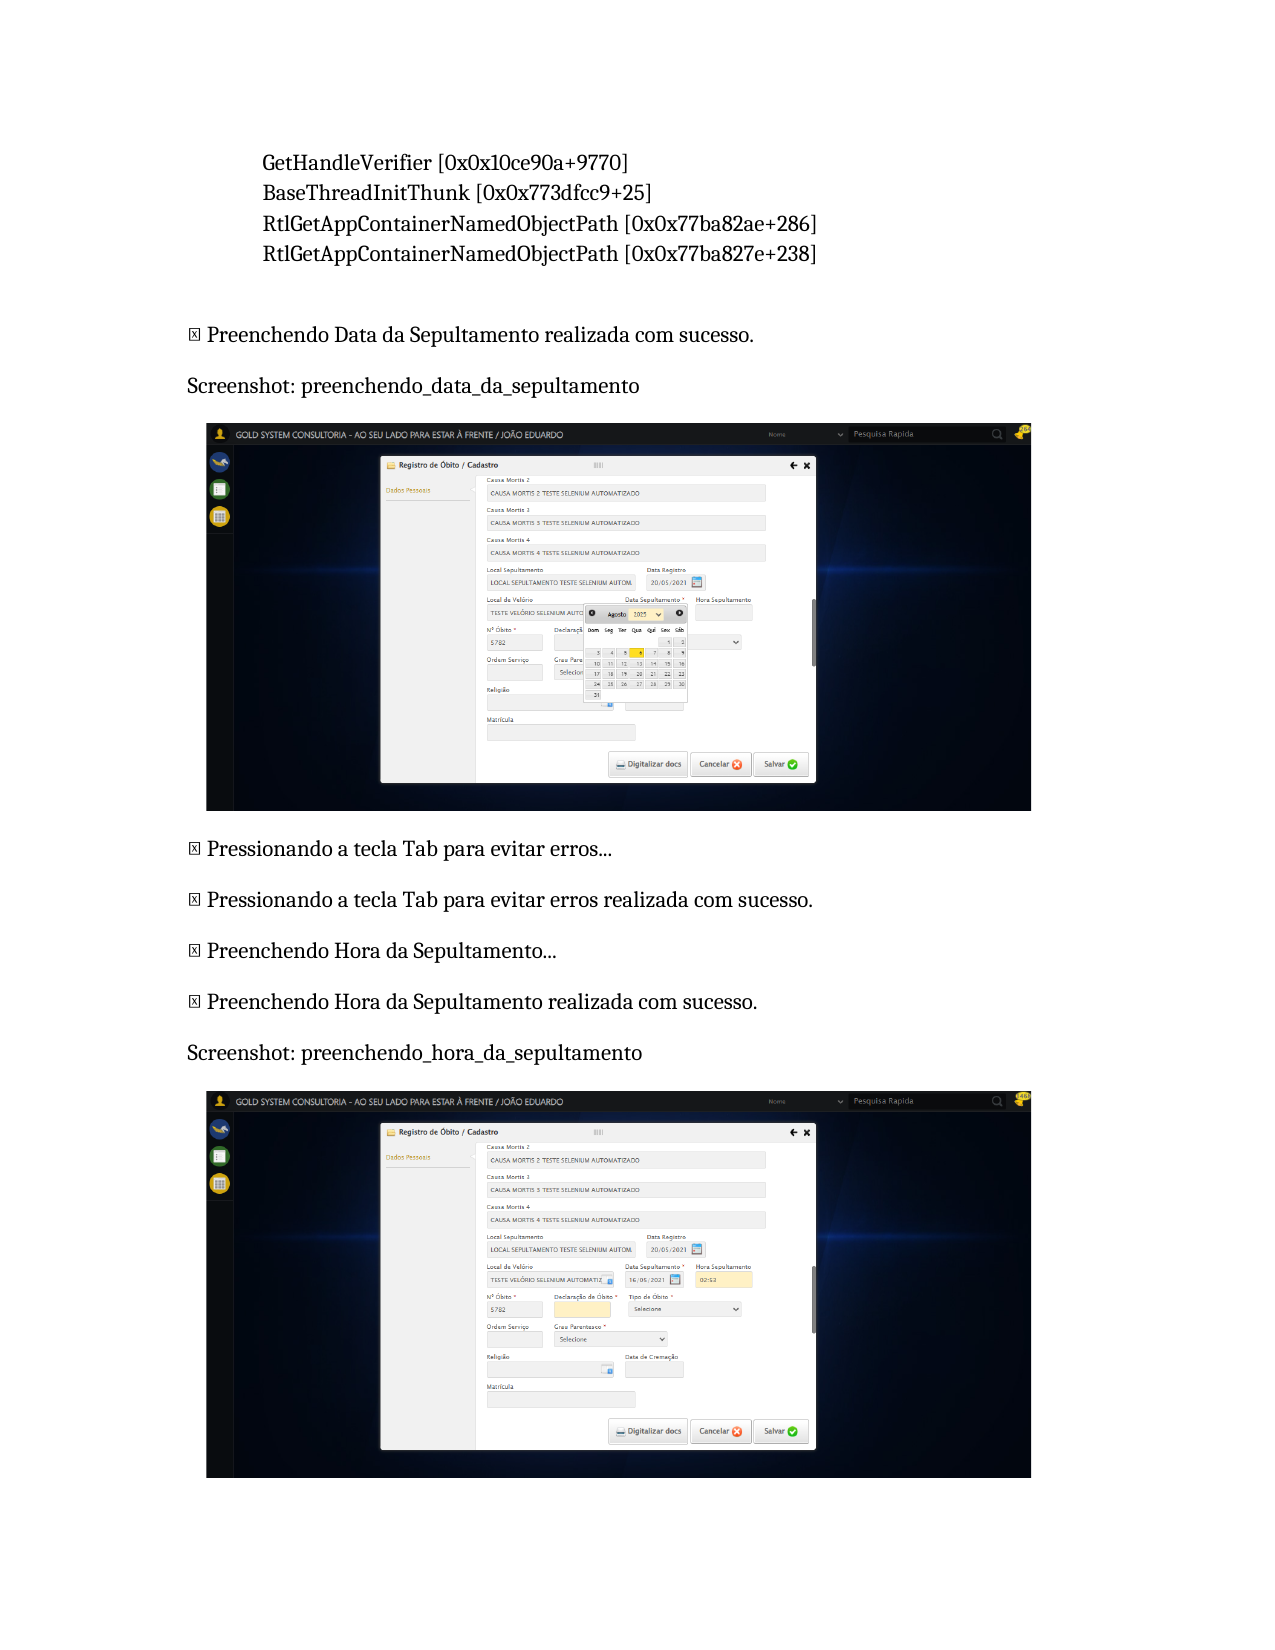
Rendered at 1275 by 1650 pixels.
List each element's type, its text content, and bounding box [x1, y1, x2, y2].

text 🔄 Preenchendo Hora da Sepultamento... [187, 938, 1087, 964]
text ✅ Pressionando a tecla Tab para evitar erros realizada com sucesso. [187, 887, 1087, 913]
text ✅ Preenchendo Hora da Sepultamento realizada com sucesso. [187, 989, 1087, 1015]
picture [206, 423, 1032, 811]
picture [206, 1091, 1032, 1478]
text Screenshot: preenchendo_hora_da_sepultamento [187, 1040, 1087, 1066]
text 🔄 Pressionando a tecla Tab para evitar erros... [187, 836, 1087, 862]
text ✅ Preenchendo Data da Sepultamento realizada com sucesso. [187, 322, 1087, 348]
text Screenshot: preenchendo_data_da_sepultamento [187, 373, 1087, 399]
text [187, 150, 1087, 297]
